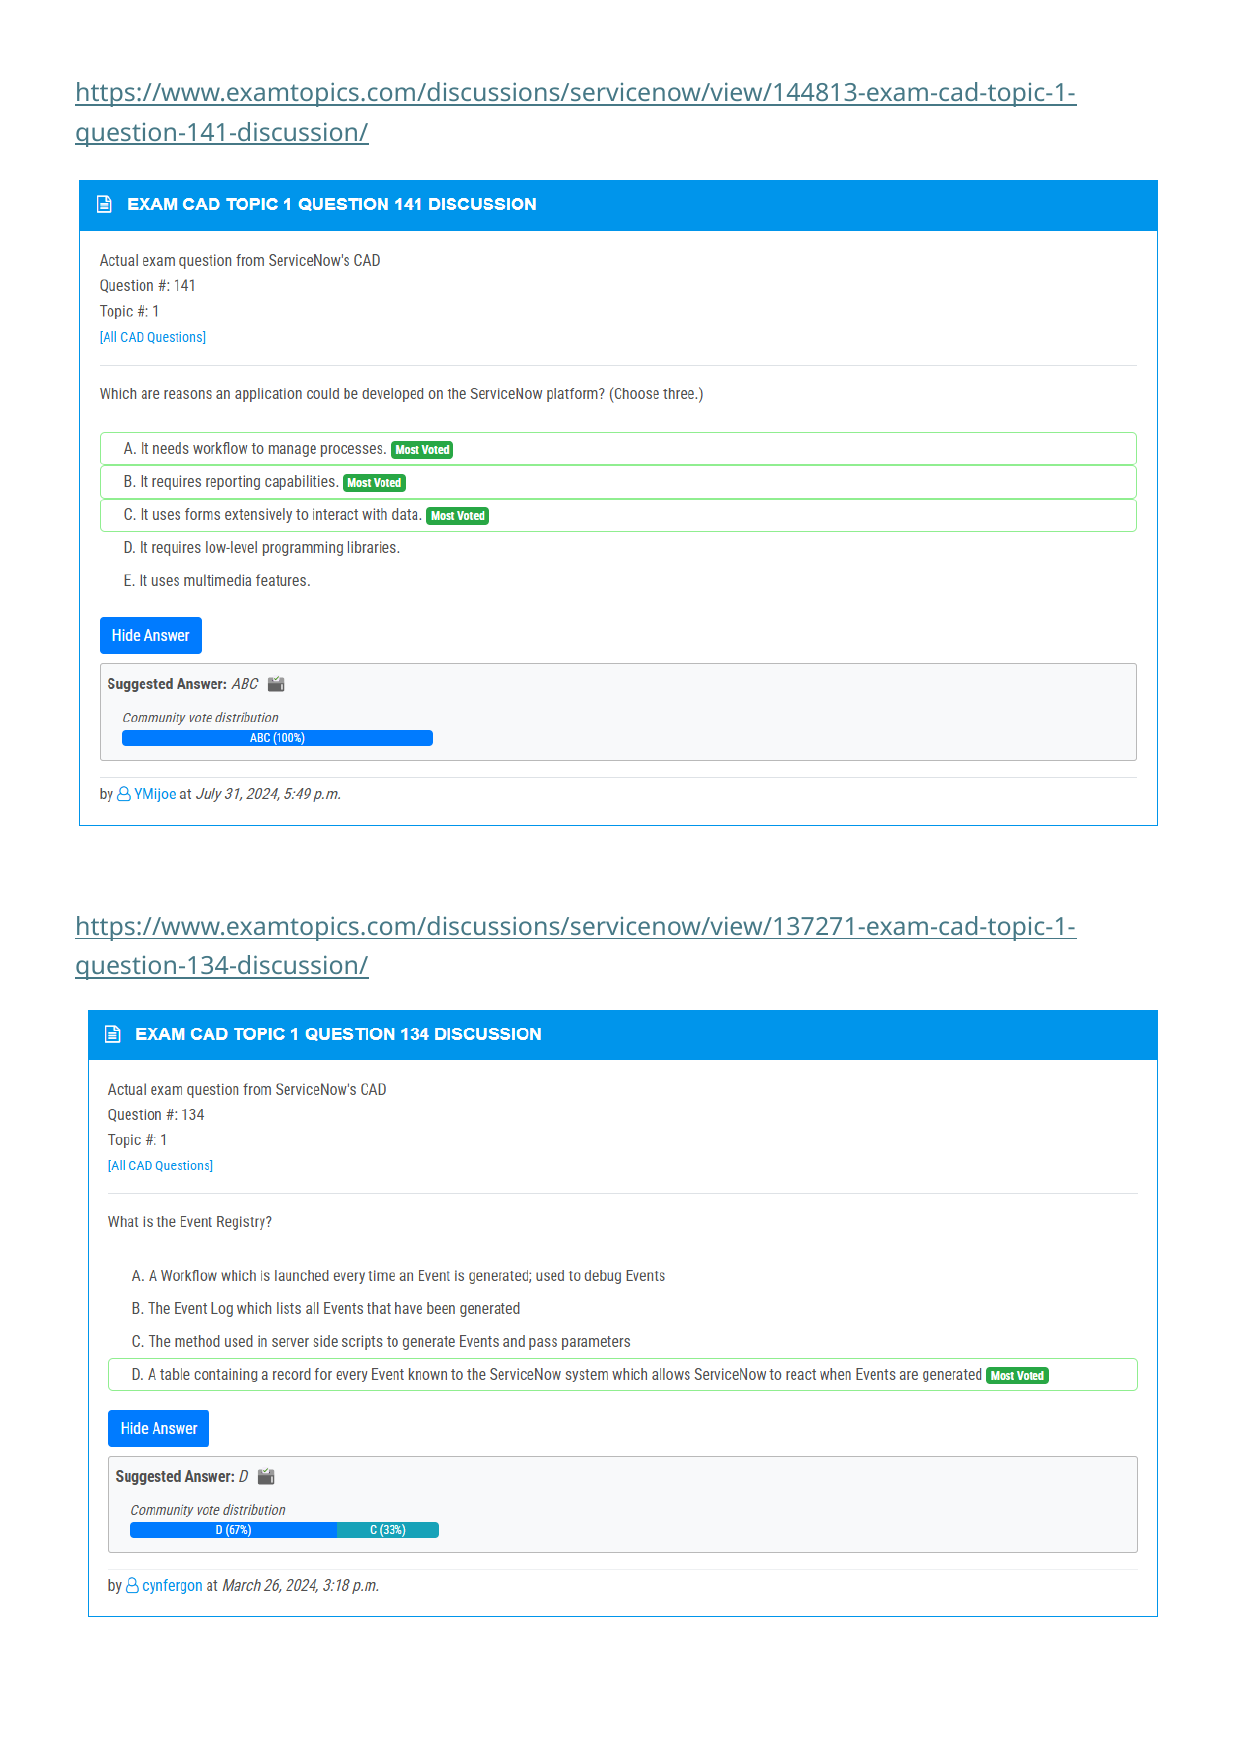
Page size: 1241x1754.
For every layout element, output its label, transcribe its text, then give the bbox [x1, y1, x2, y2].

picture [75, 170, 1166, 832]
picture [75, 1003, 1166, 1623]
text https://www.examtopics.com/discussions/servicenow/view/144813-exam-cad-topic-1-question-141-discussion/ [75, 75, 1165, 148]
text https://www.examtopics.com/discussions/servicenow/view/137271-exam-cad-topic-1-question-134-discussion/ [75, 909, 1165, 982]
